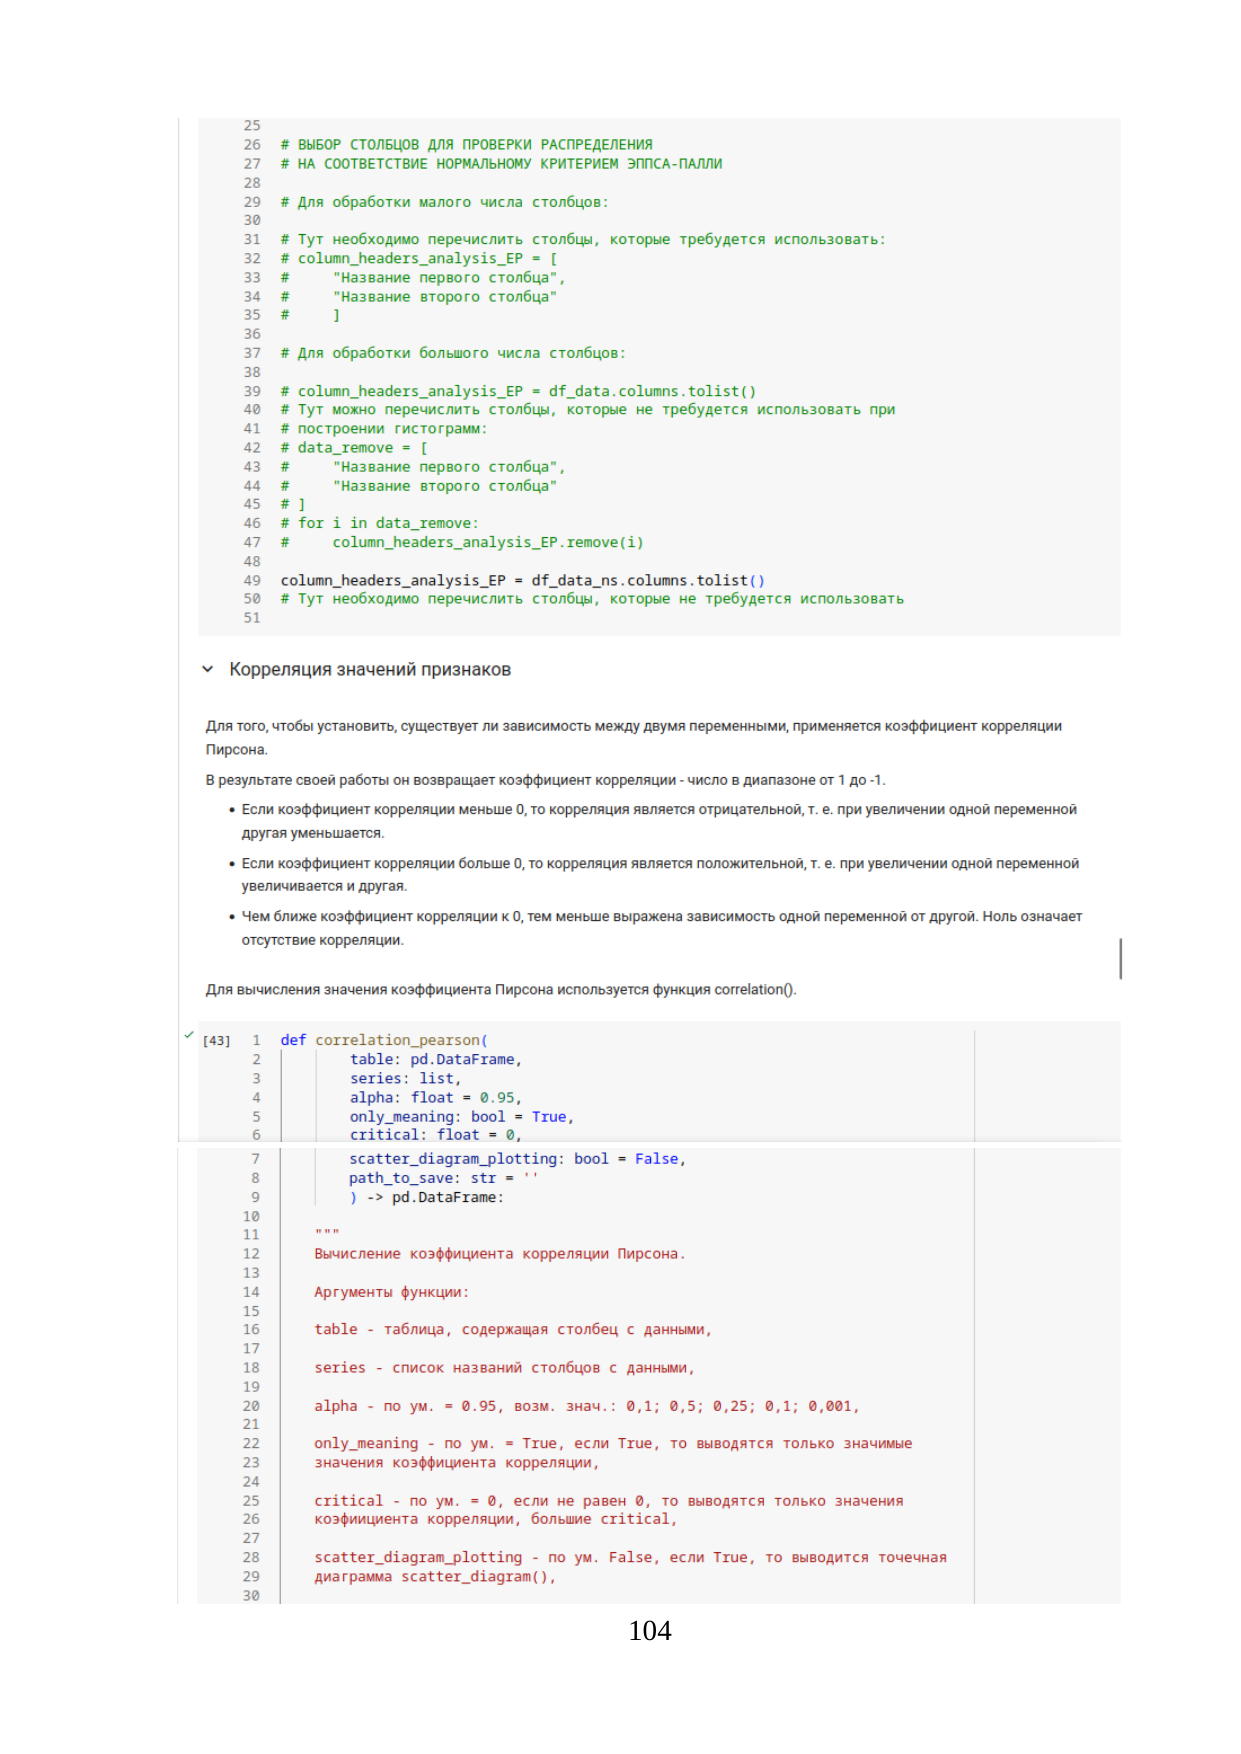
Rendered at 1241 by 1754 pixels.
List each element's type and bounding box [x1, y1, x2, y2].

picture [177, 118, 1123, 1142]
picture [177, 1148, 1123, 1604]
